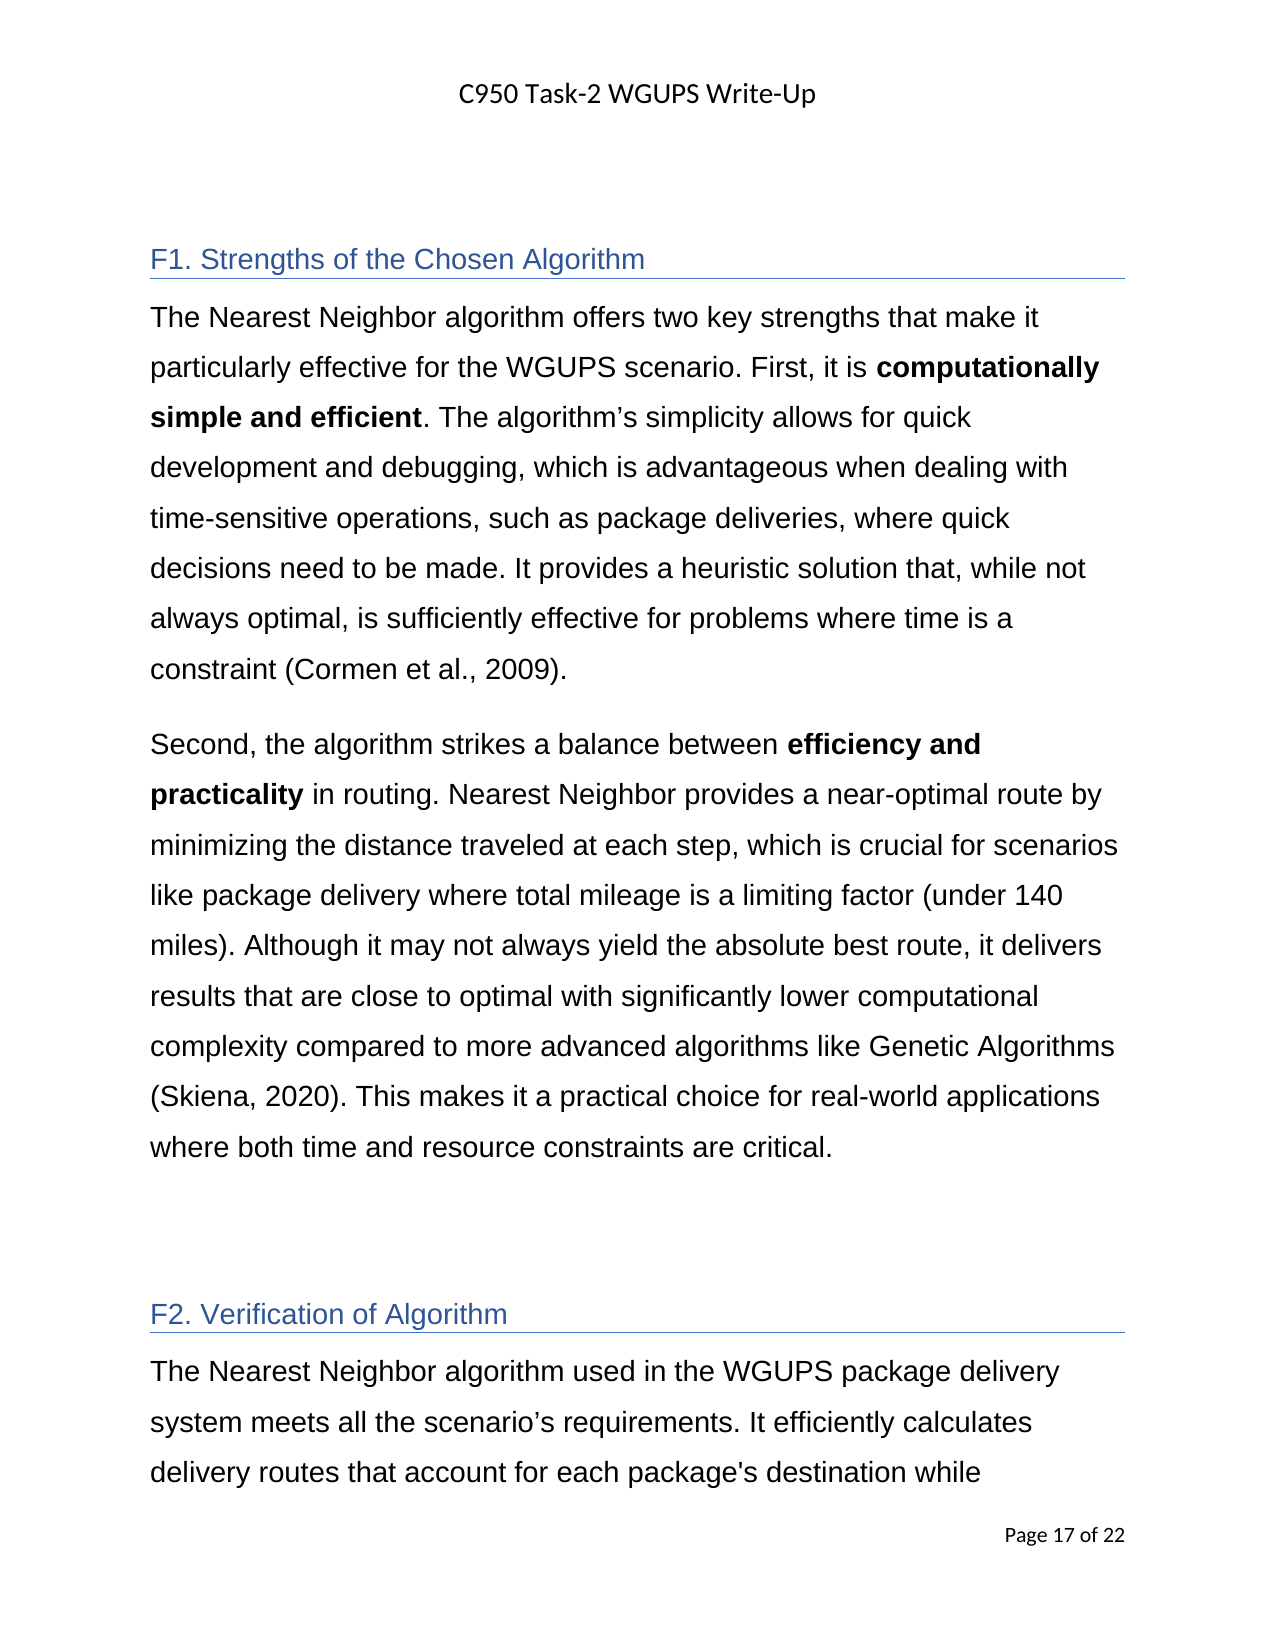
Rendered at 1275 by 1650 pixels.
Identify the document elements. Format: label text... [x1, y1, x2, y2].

subtitle F1. Strengths of the Chosen Algorithm [150, 242, 1125, 278]
text The Nearest Neighbor algorithm offers two key strengths that make it particularly effective for the WGUPS scenario. First, it is computationally simple and efficient. The algorithm’s simplicity allows for quick development and debugging, which is advantageous when dealing with time-sensitive operations, such as package deliveries, where quick decisions need to be made. It provides a heuristic solution that, while not always optimal, is sufficiently effective for problems where time is a constraint (Cormen et al., 2009). [150, 299, 1125, 685]
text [150, 1354, 1125, 1489]
text Second, the algorithm strikes a balance between efficiency and practicality in routing. Nearest Neighbor provides a near-optimal route by minimizing the distance traveled at each step, which is crucial for scenarios like package delivery where total mileage is a limiting factor (under 140 miles). Although it may not always yield the absolute best route, it delivers results that are close to optimal with significantly lower computational complexity compared to more advanced algorithms like Genetic Algorithms (Skiena, 2020). This makes it a practical choice for real-world applications where both time and resource constraints are critical. [150, 727, 1125, 1163]
subtitle F2. Verification of Algorithm [150, 1297, 1125, 1332]
